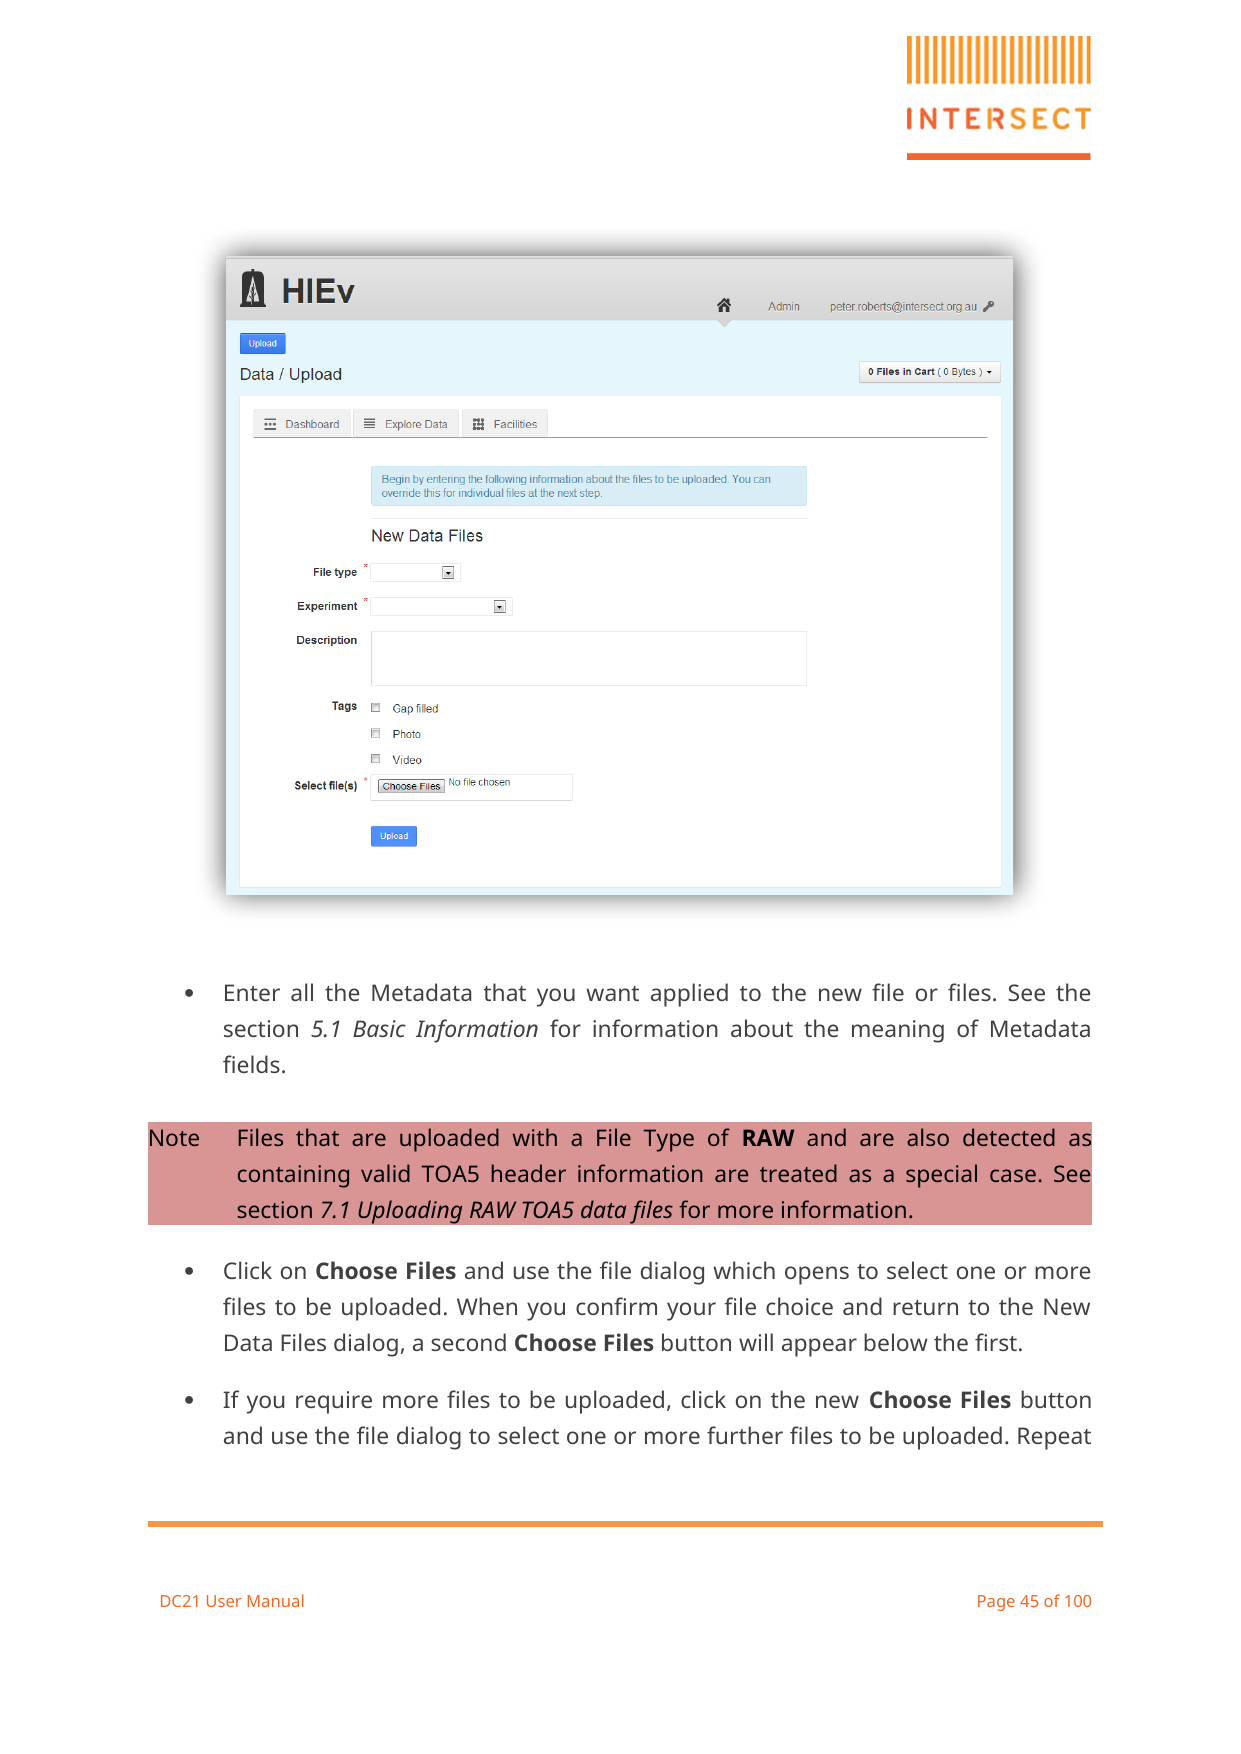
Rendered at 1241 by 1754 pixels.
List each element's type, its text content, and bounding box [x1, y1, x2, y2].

picture [905, 34, 1093, 162]
list Click on Choose Files and use the file dialog which opens to select one or more files to be uploaded. When you confirm your file choice and return to the New Data Files dialog, a second Choose Files button will appear below the first. [185, 1255, 1092, 1358]
picture [226, 256, 1014, 895]
